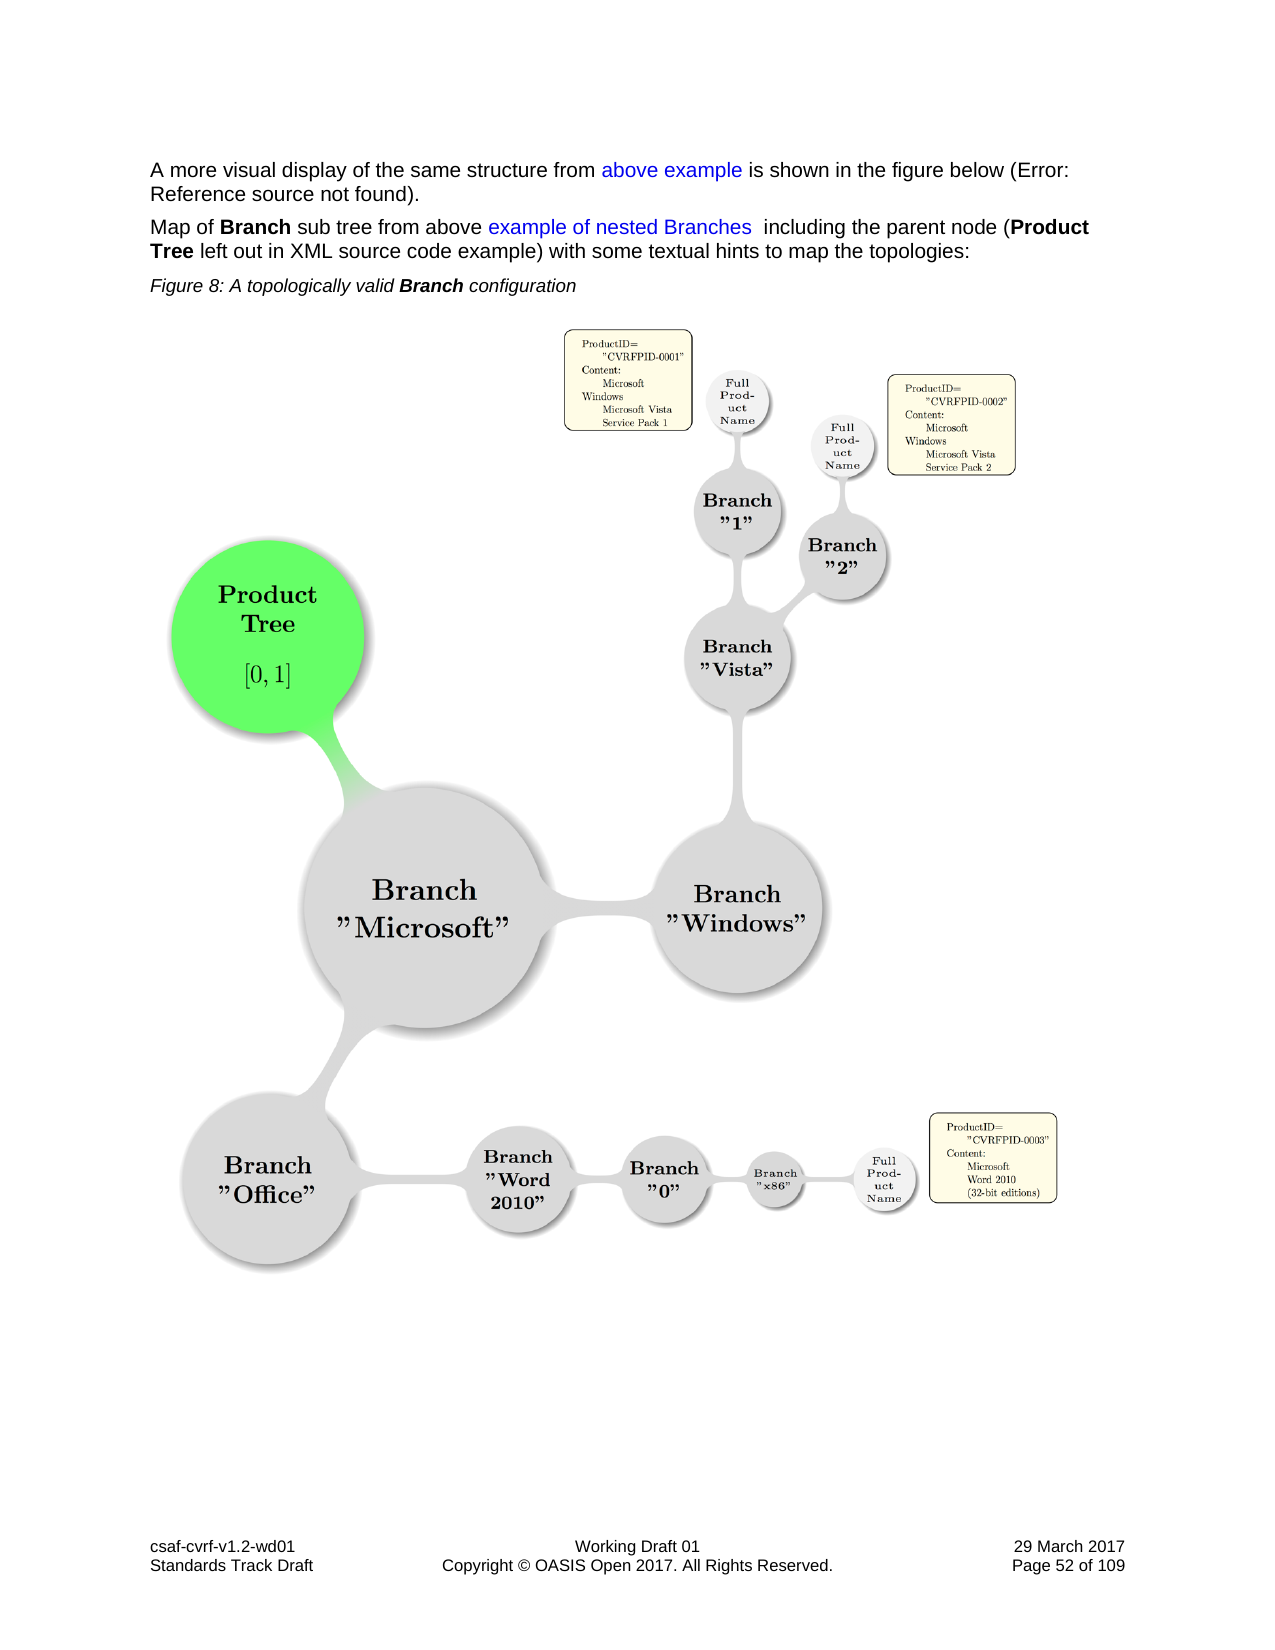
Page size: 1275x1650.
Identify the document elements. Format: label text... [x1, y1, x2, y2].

picture [150, 309, 1078, 1285]
text Map of Branch sub tree from above example of nested Branches including the parent node (Product Tree left out in XML source code example) with some textual hints to map the topologies: [150, 214, 1125, 262]
